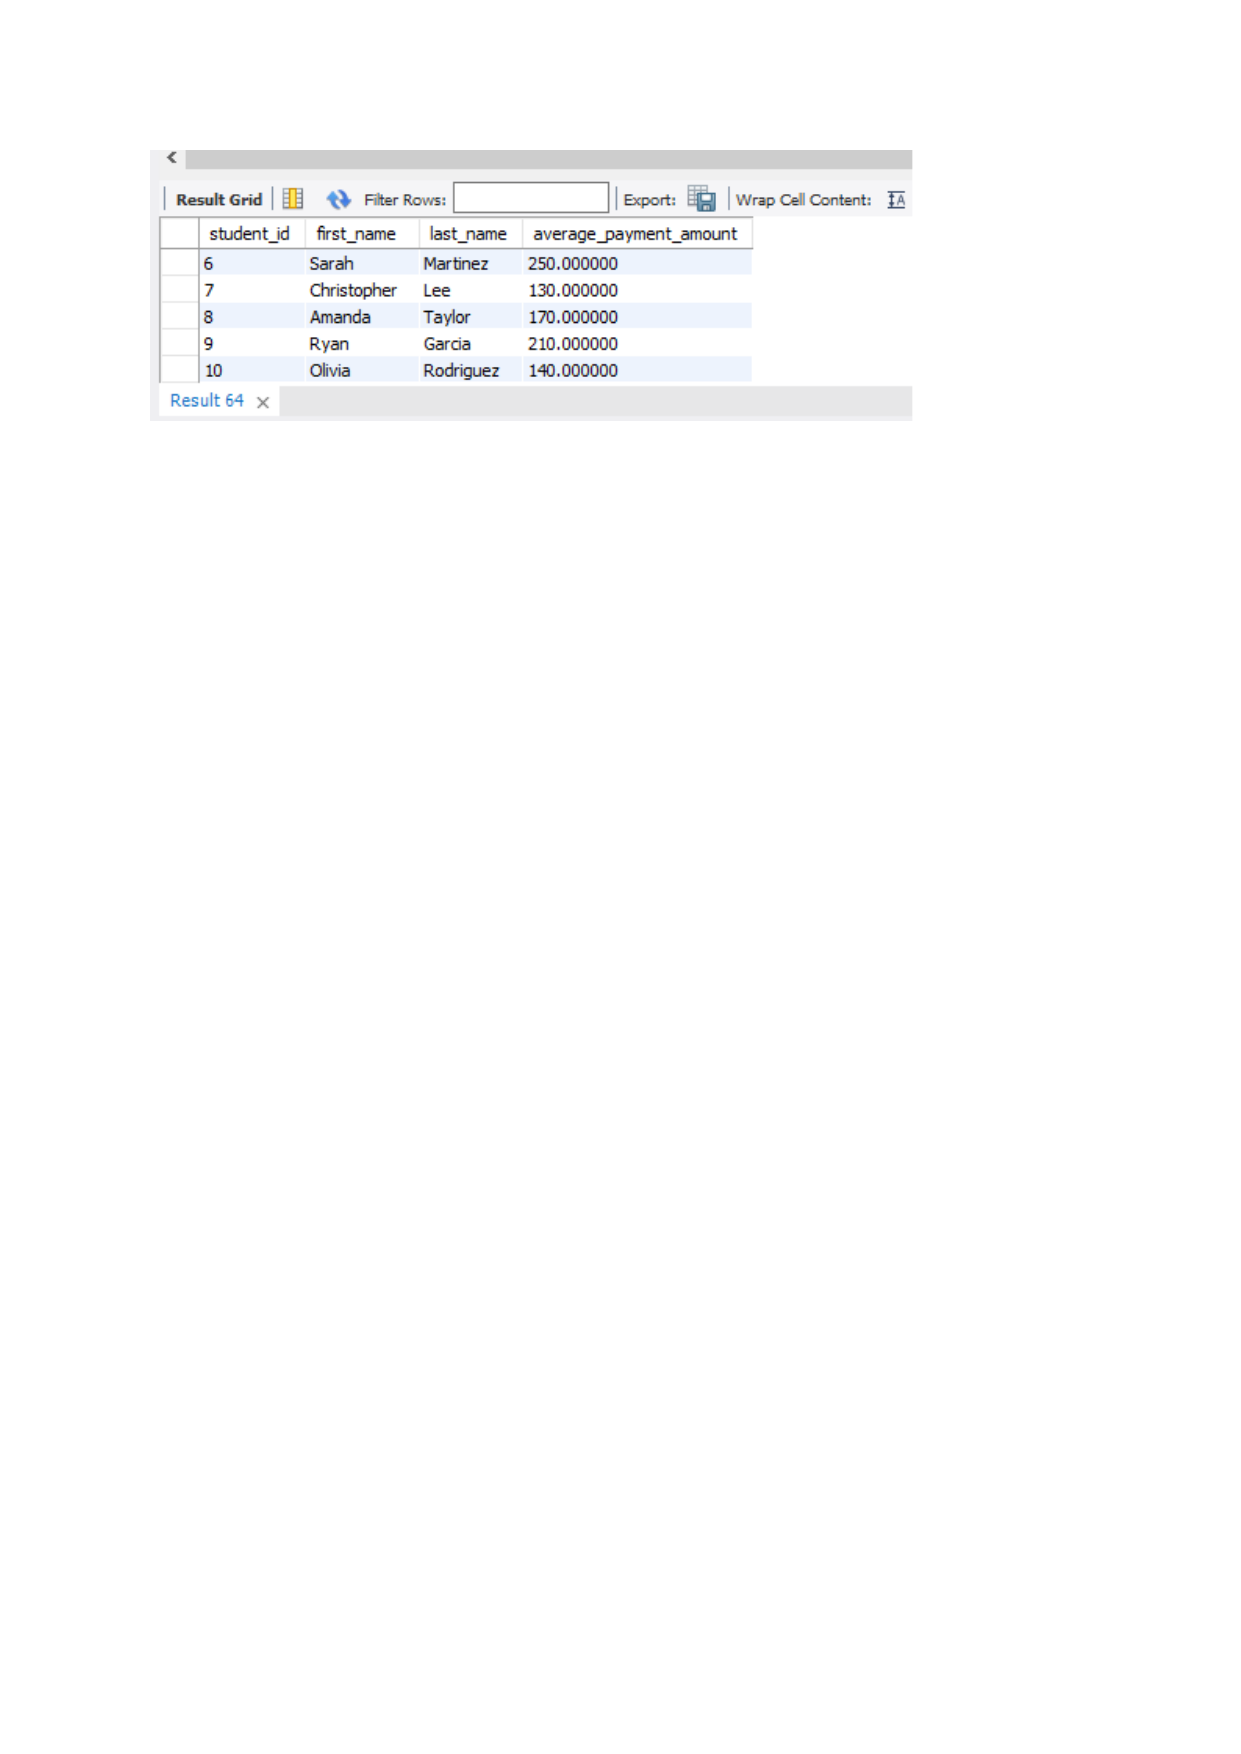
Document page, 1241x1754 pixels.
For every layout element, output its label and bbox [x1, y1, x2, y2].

picture [150, 150, 913, 421]
